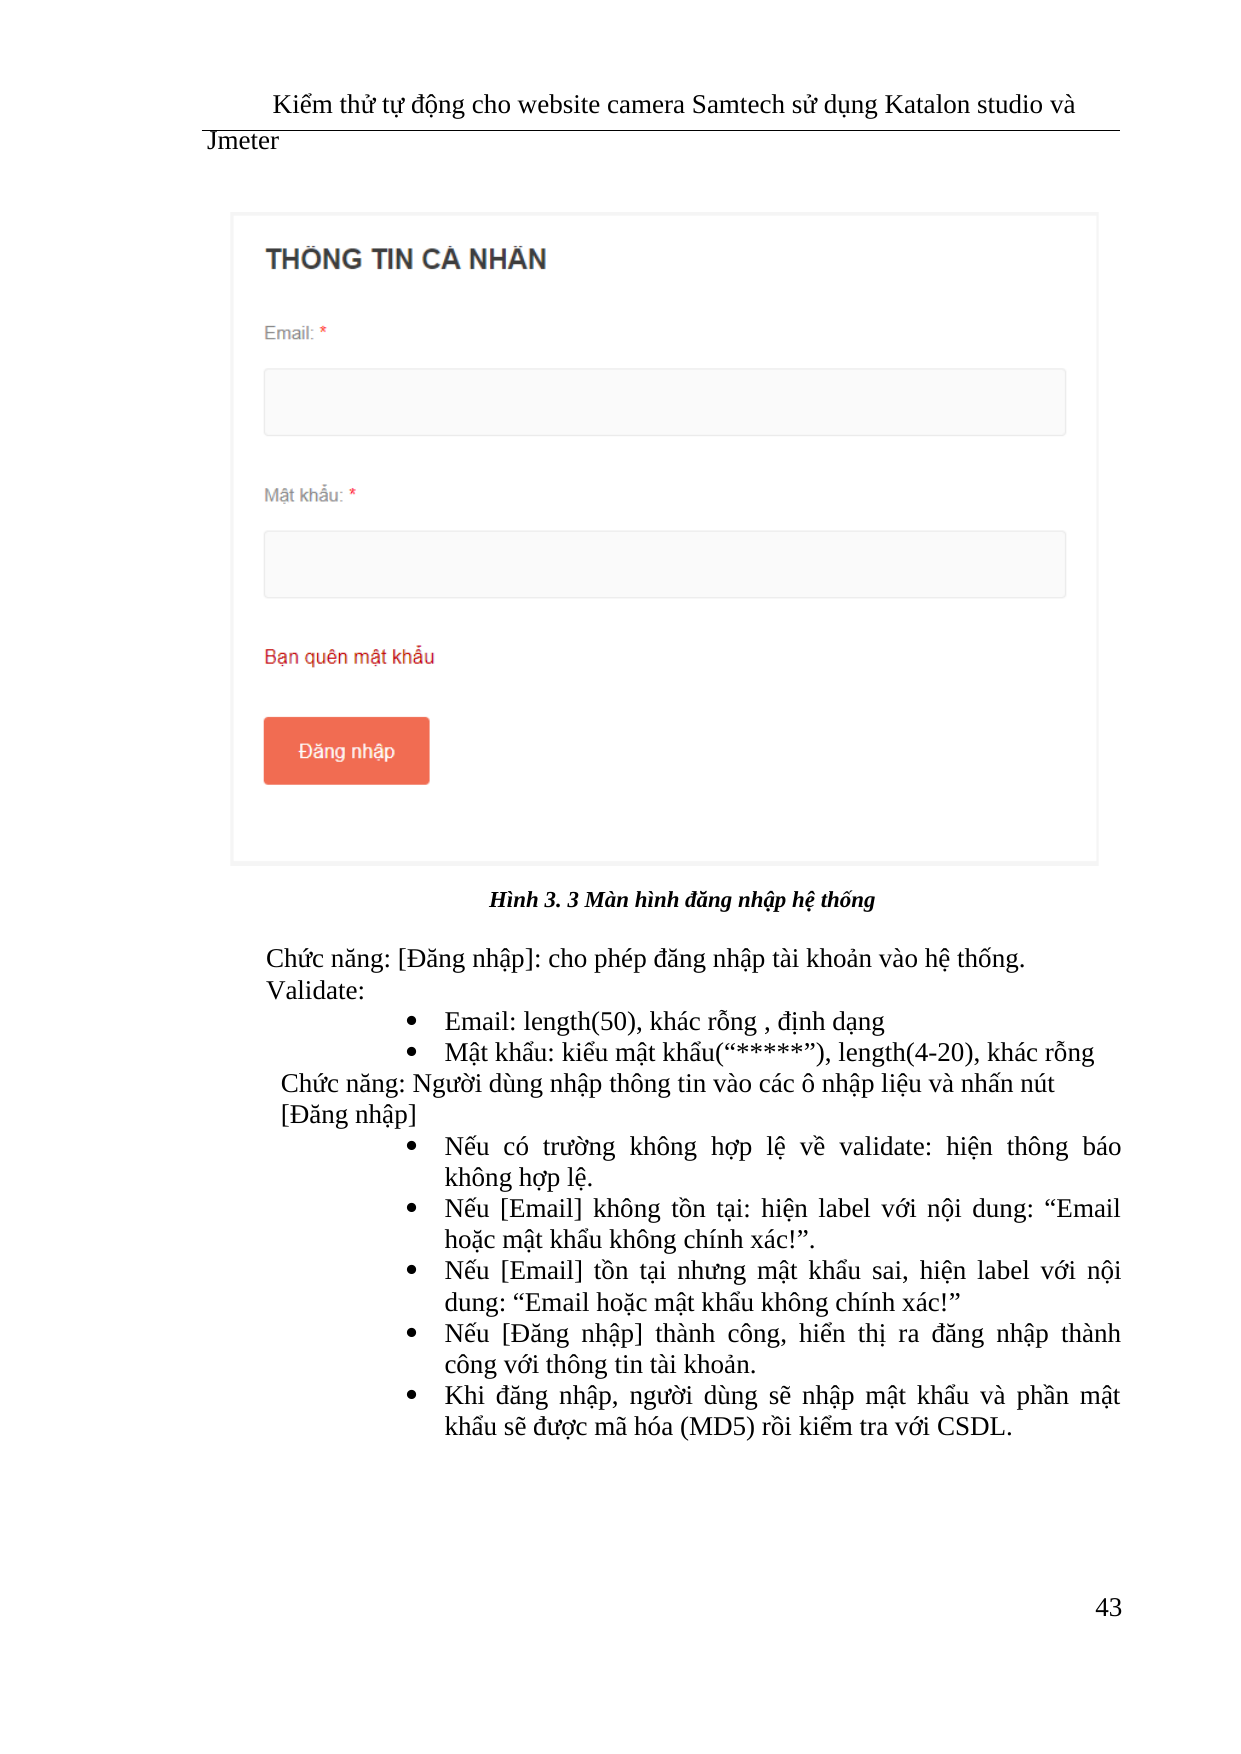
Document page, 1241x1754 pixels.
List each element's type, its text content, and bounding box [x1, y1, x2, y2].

text Validate: [207, 974, 1122, 1005]
list Mật khẩu: kiểu mật khẩu(“*****”), length(4-20), khác rỗng [407, 1036, 1122, 1067]
list Email: length(50), khác rỗng , định dạng [407, 1005, 1122, 1036]
list Nếu có trường không hợp lệ về validate: hiện thông báo không hợp lệ. [407, 1130, 1122, 1192]
list Nếu [Email] không tồn tại: hiện label với nội dung: “Email hoặc mật khẩu không chính xác!”. [407, 1192, 1122, 1254]
list Nếu [Email] tồn tại nhưng mật khẩu sai, hiện label với nội dung: “Email hoặc mật khẩu không chính xác!” [407, 1254, 1122, 1317]
text Chức năng: Người dùng nhập thông tin vào các ô nhập liệu và nhấn nút [Đăng nhập] [281, 1067, 1122, 1130]
list Nếu [Đăng nhập] thành công, hiển thị ra đăng nhập thành công với thông tin tài khoản. [407, 1317, 1122, 1379]
picture [230, 212, 1099, 866]
text Hình 3. 3 Màn hình đăng nhập hệ thống [244, 886, 1122, 913]
list Khi đăng nhập, người dùng sẽ nhập mật khẩu và phần mật khẩu sẽ được mã hóa (MD5) rồi kiểm tra với CSDL. [407, 1379, 1122, 1442]
text Chức năng: [Đăng nhập]: cho phép đăng nhập tài khoản vào hệ thống. [207, 943, 1122, 974]
